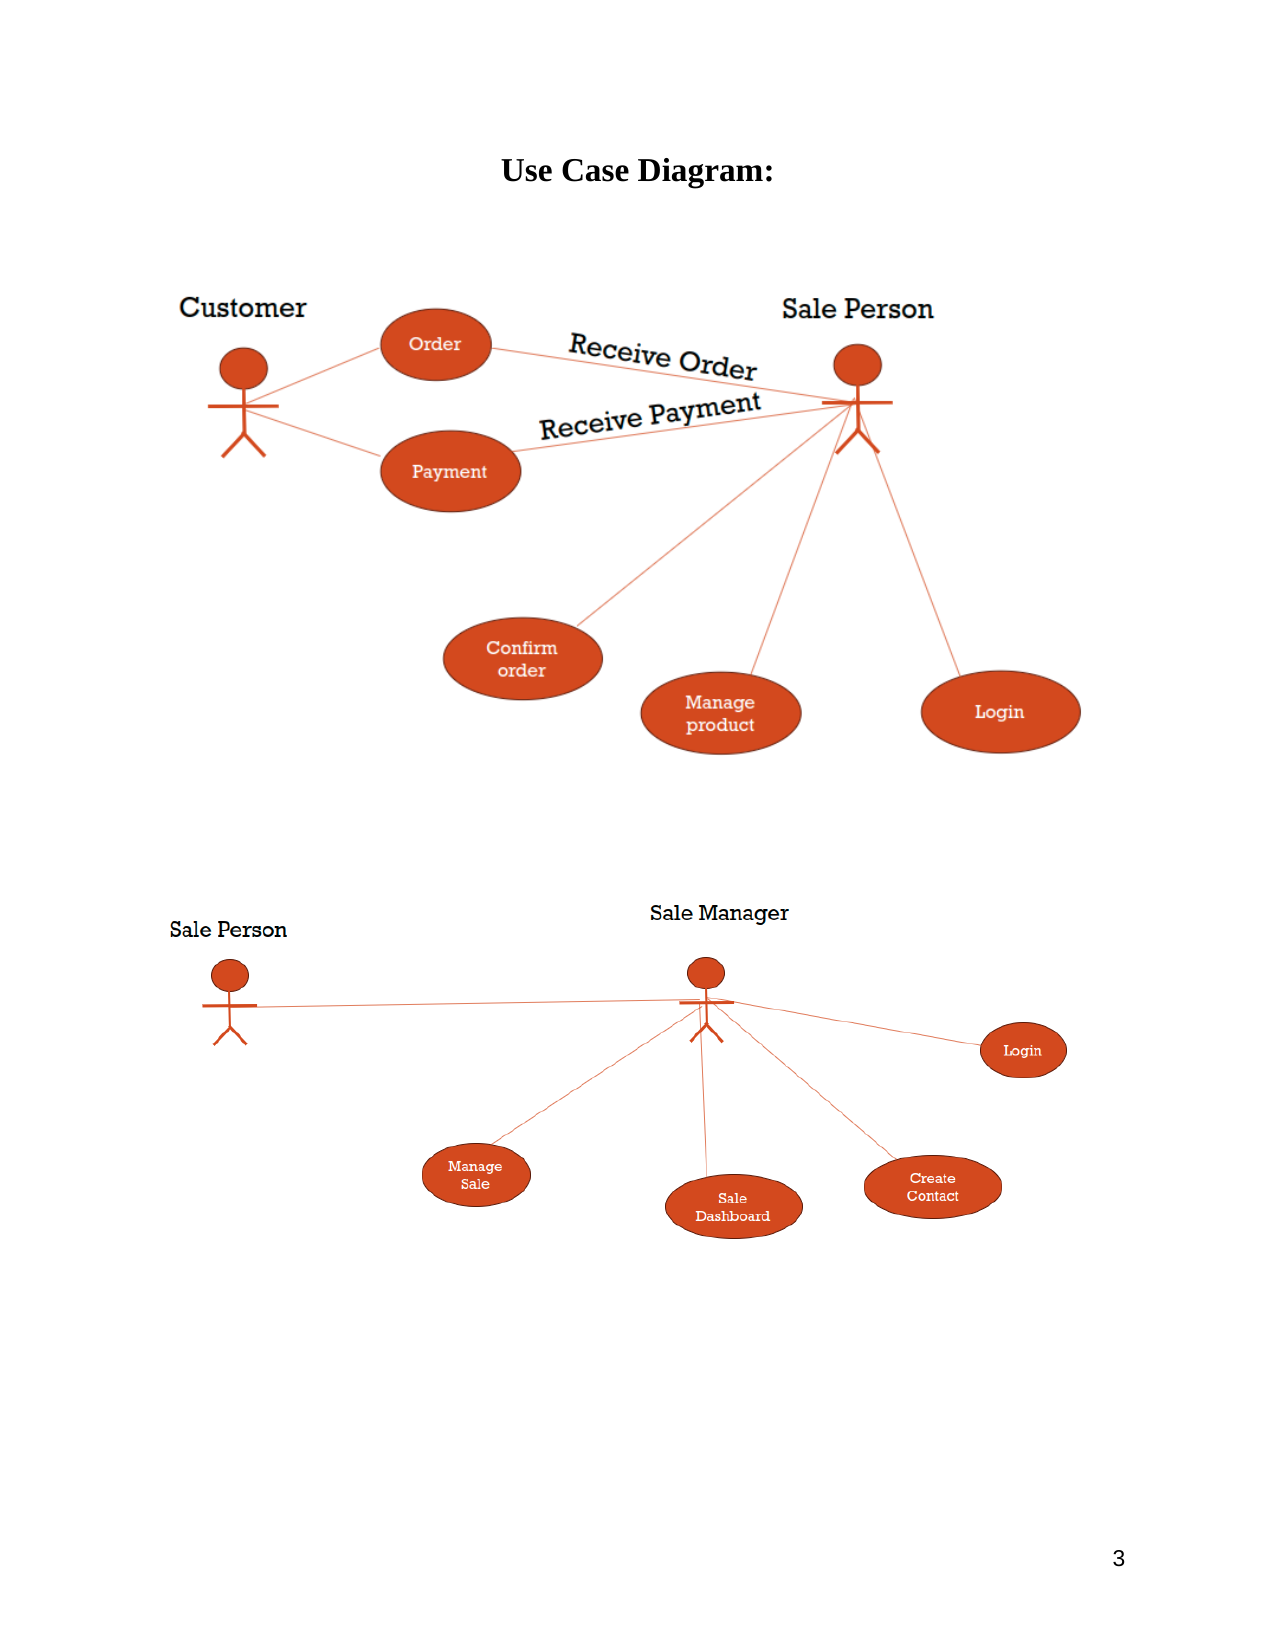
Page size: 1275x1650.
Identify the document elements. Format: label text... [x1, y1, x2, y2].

picture [150, 828, 1125, 1271]
picture [150, 200, 1125, 795]
subtitle Use Case Diagram: [150, 150, 1125, 188]
